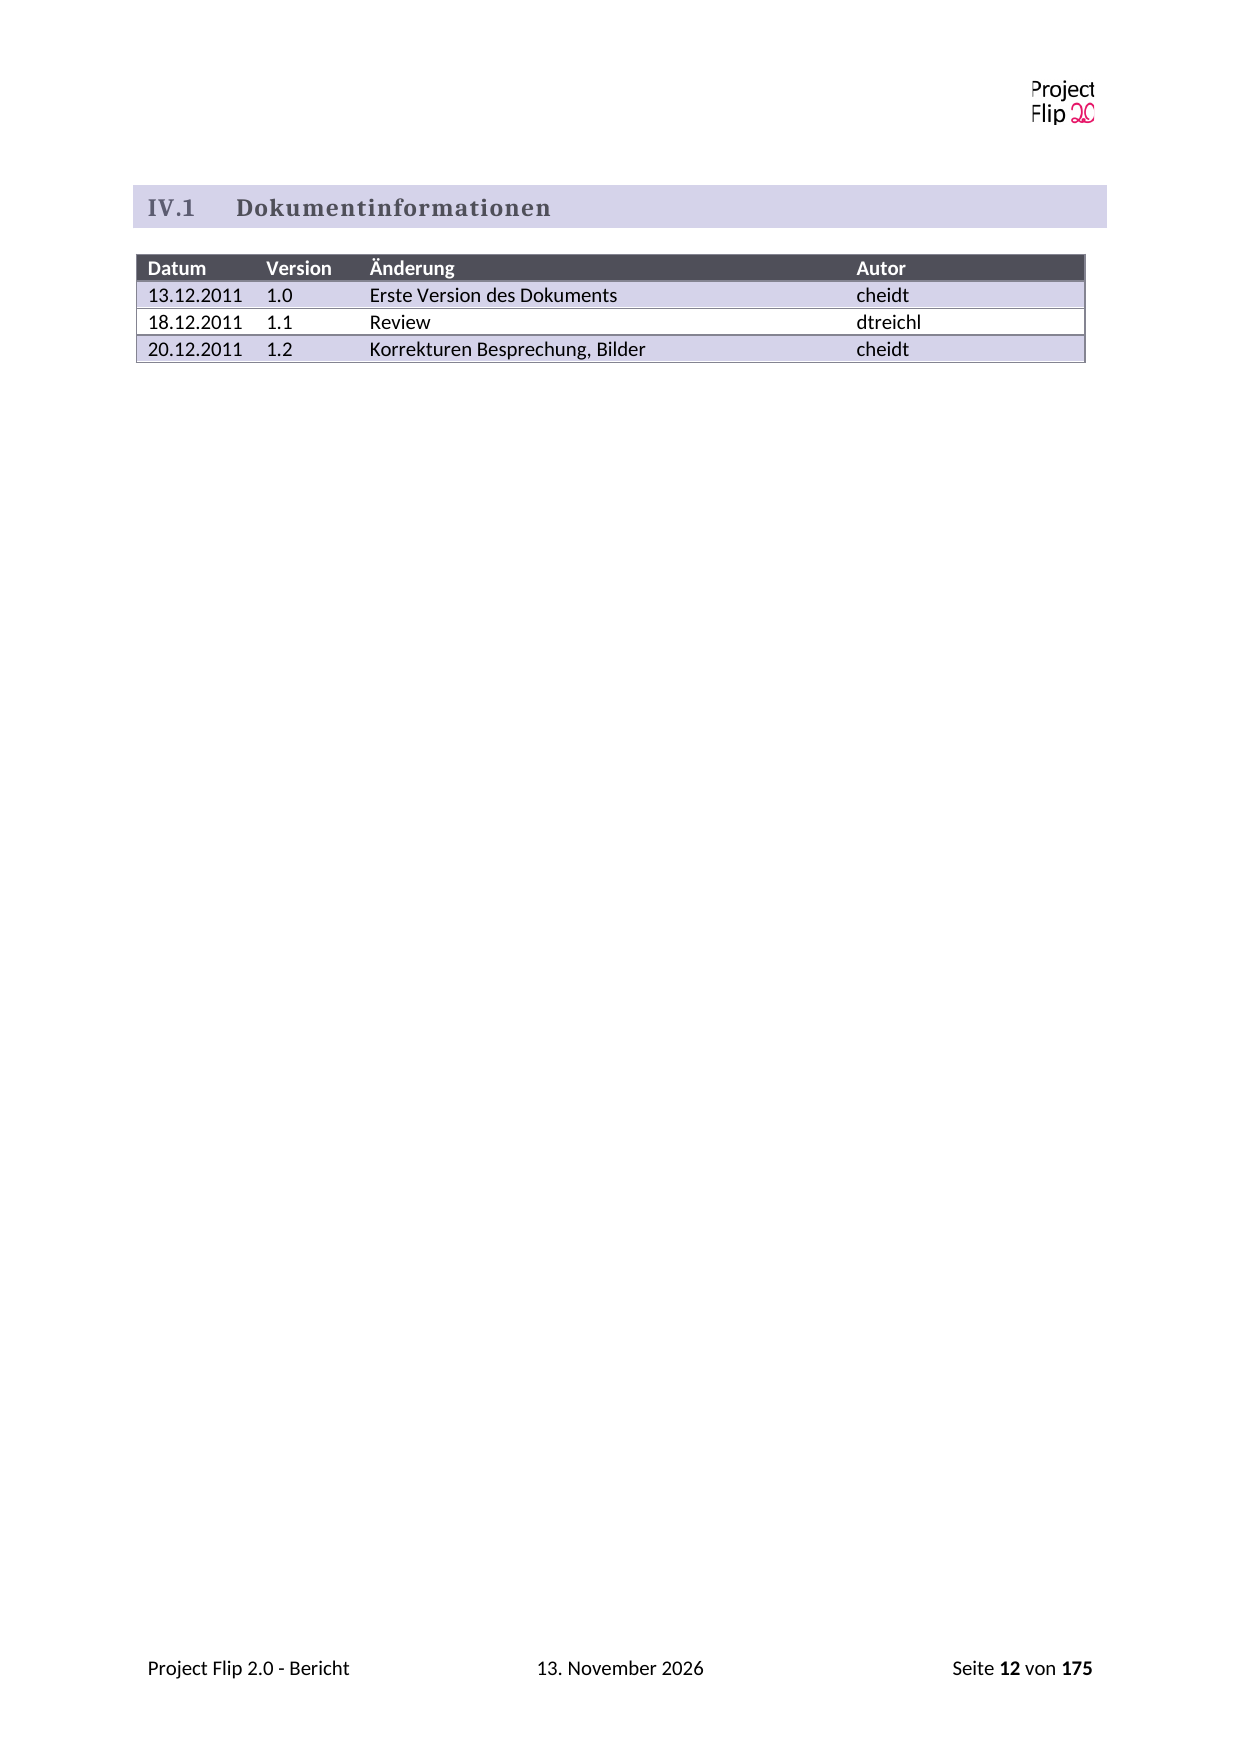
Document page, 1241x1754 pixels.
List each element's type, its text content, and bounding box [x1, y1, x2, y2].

table_cell Review [358, 309, 845, 334]
picture [1081, 79, 1097, 124]
table_header Änderung [358, 255, 845, 280]
table_cell 1.0 [255, 282, 358, 307]
table_cell Erste Version des Dokuments [358, 282, 845, 307]
table_cell dtreichl [845, 309, 1084, 334]
table_cell 13.12.2011 [137, 282, 255, 307]
table_cell cheidt [845, 282, 1084, 307]
table_cell 18.12.2011 [137, 309, 255, 334]
table_header Autor [845, 255, 1084, 280]
table_cell 1.1 [255, 309, 358, 334]
table_cell 1.2 [255, 336, 358, 361]
table_cell cheidt [845, 336, 1084, 361]
table_header Datum [137, 255, 255, 280]
table_cell 20.12.2011 [137, 336, 255, 361]
table_cell Korrekturen Besprechung, Bilder [358, 336, 845, 361]
subtitle Dokumentinformationen [139, 191, 1101, 222]
table_header Version [255, 255, 358, 280]
